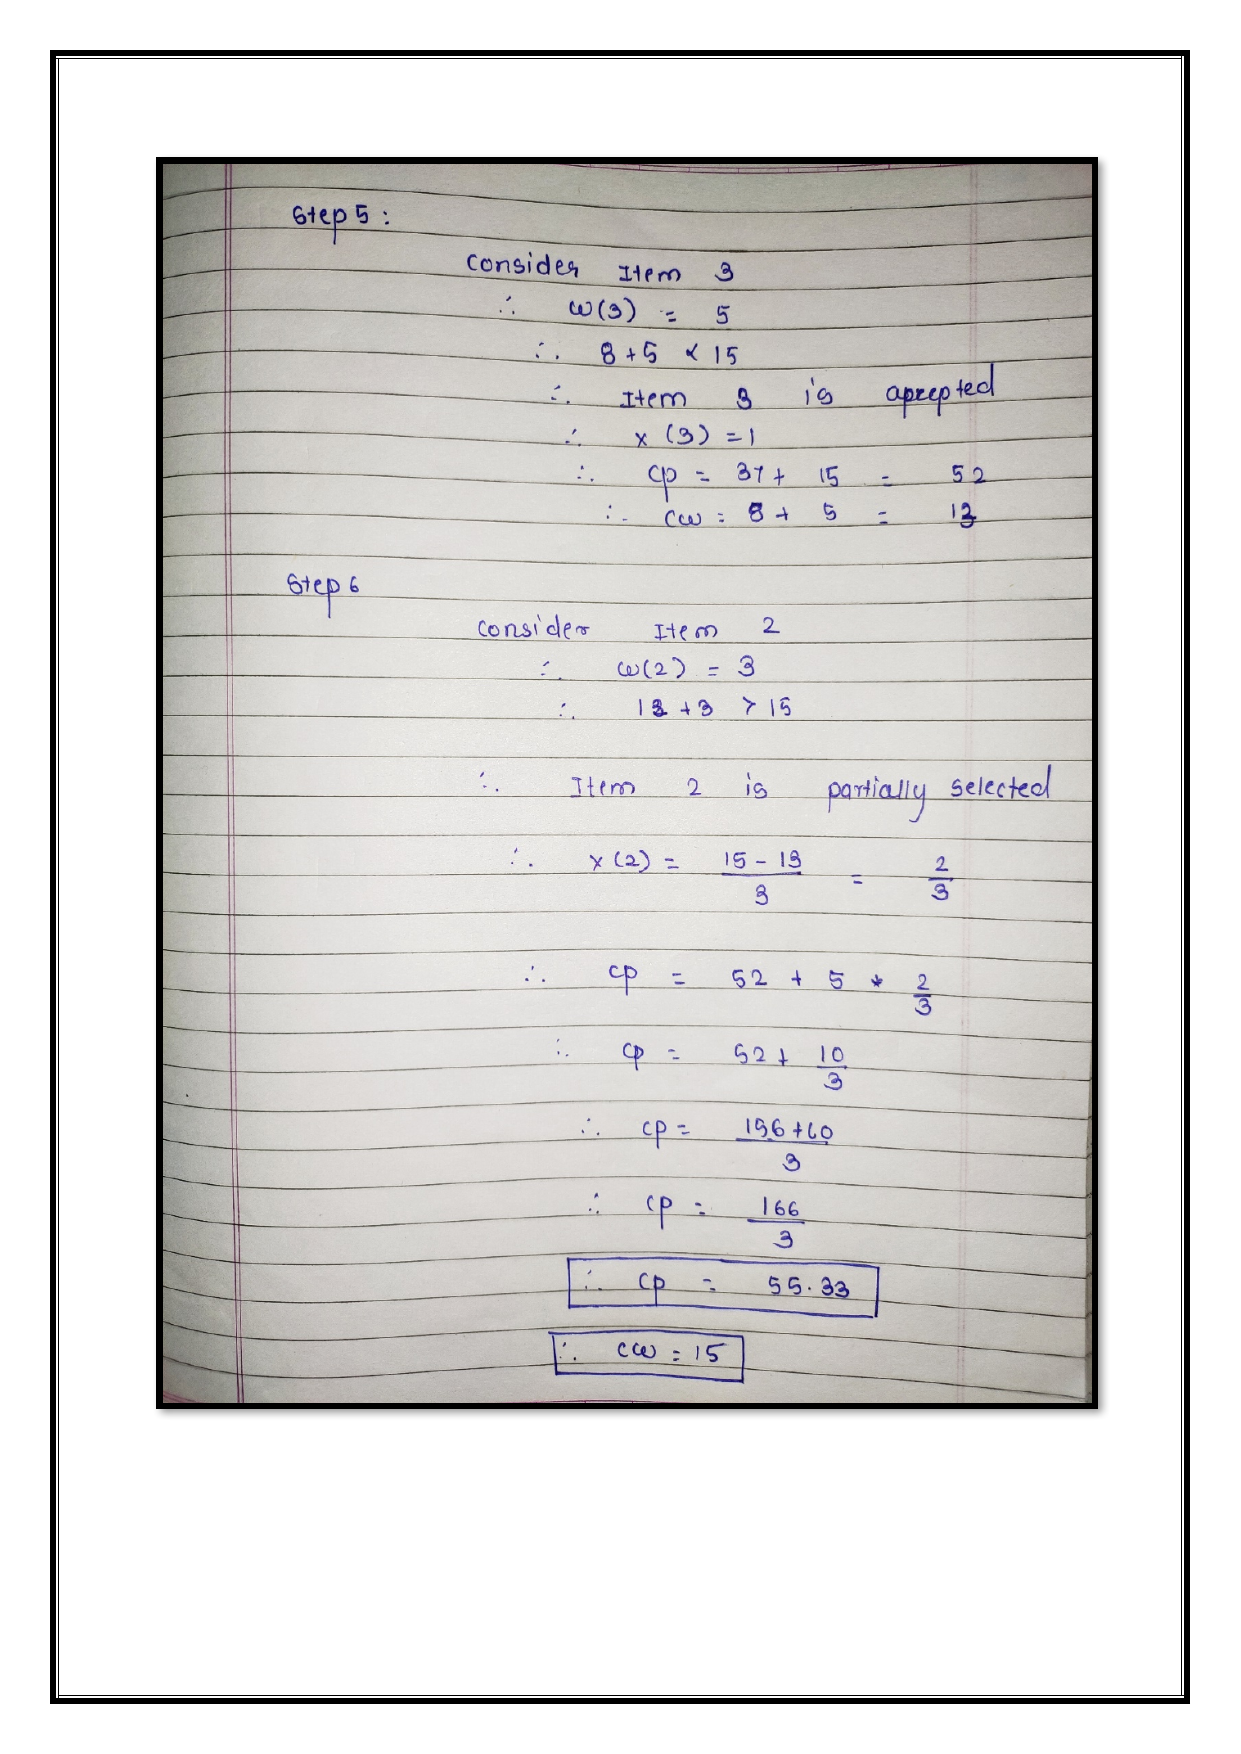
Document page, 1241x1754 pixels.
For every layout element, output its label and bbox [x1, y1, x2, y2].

picture [164, 165, 1092, 1402]
